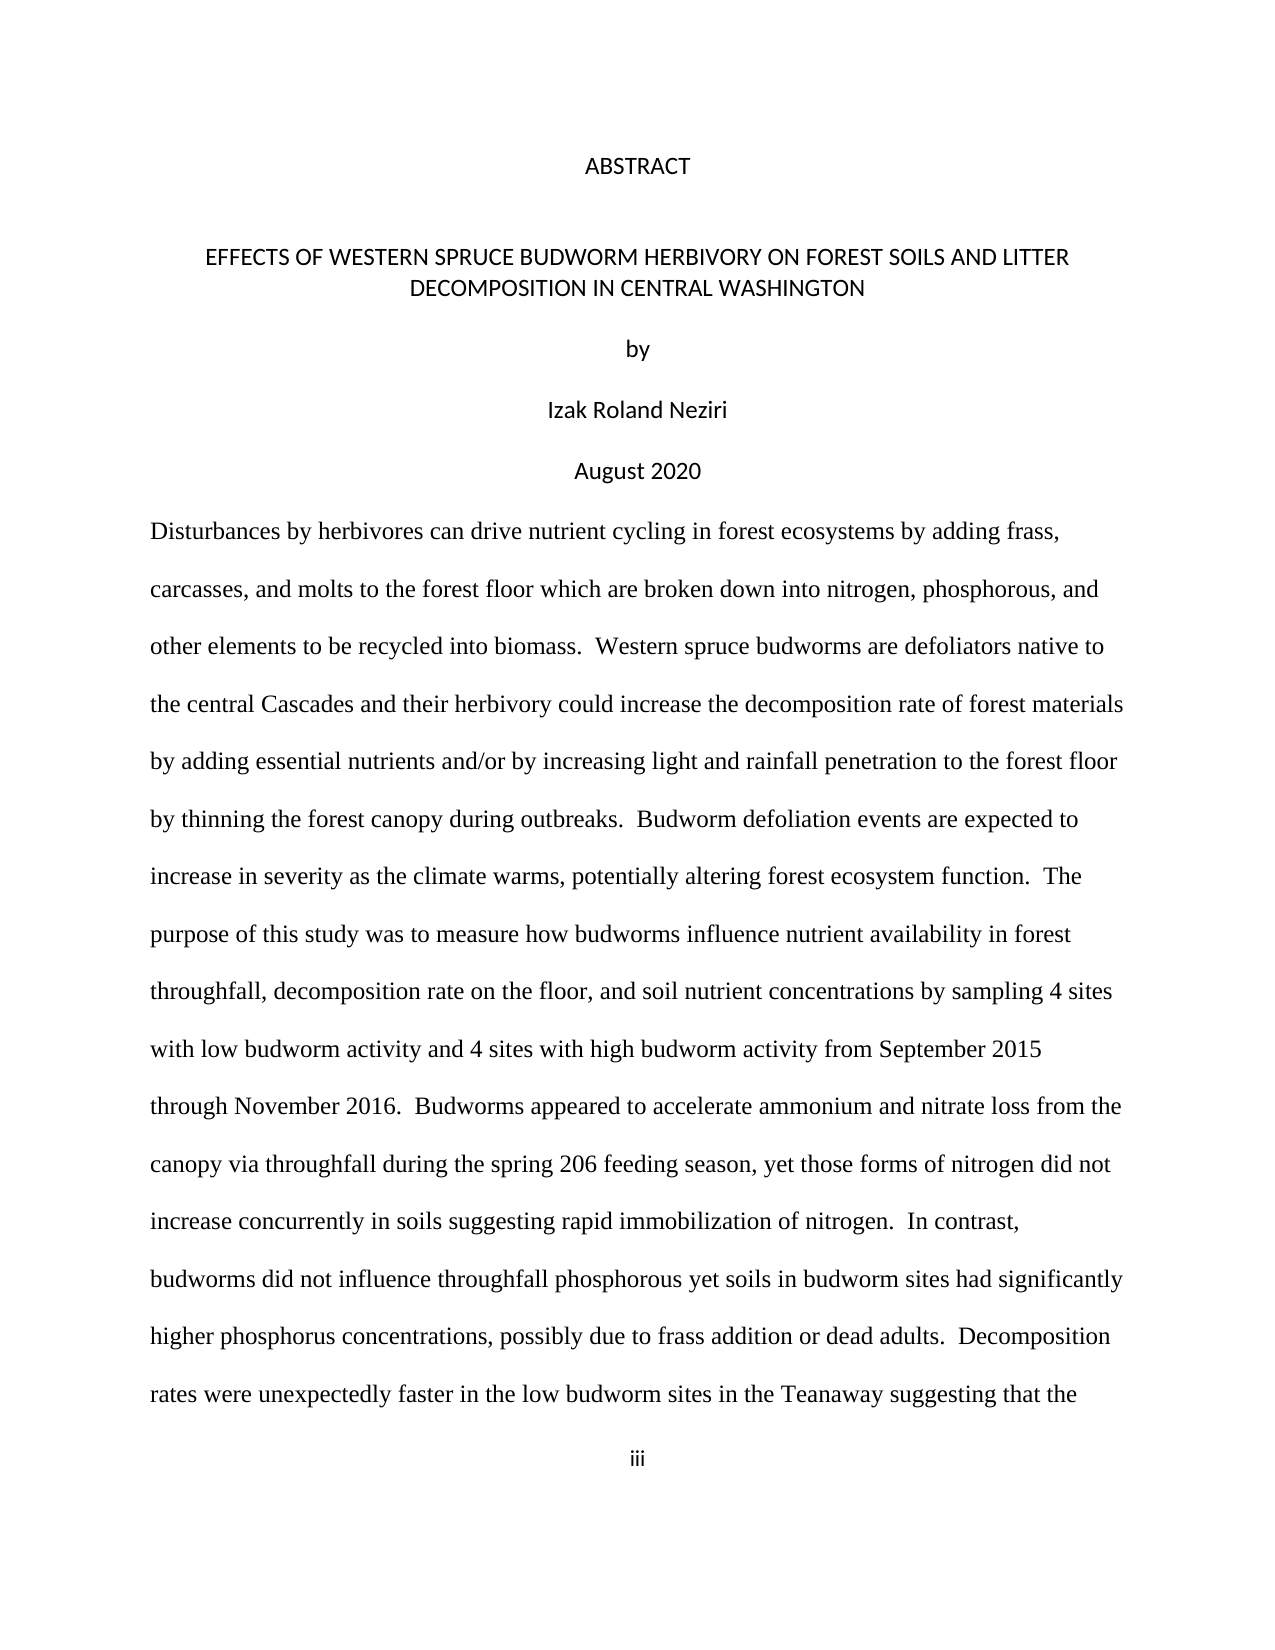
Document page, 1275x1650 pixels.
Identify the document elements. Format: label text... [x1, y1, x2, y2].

text EFFECTS OF WESTERN SPRUCE BUDWORM HERBIVORY ON FOREST SOILS AND LITTER DECOMPOSITION IN CENTRAL WASHINGTON [150, 242, 1125, 303]
text Izak Roland Neziri [150, 394, 1125, 425]
text August 2020 [150, 455, 1125, 486]
text by [150, 333, 1125, 364]
text ABSTRACT [150, 150, 1125, 181]
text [150, 516, 1125, 1407]
